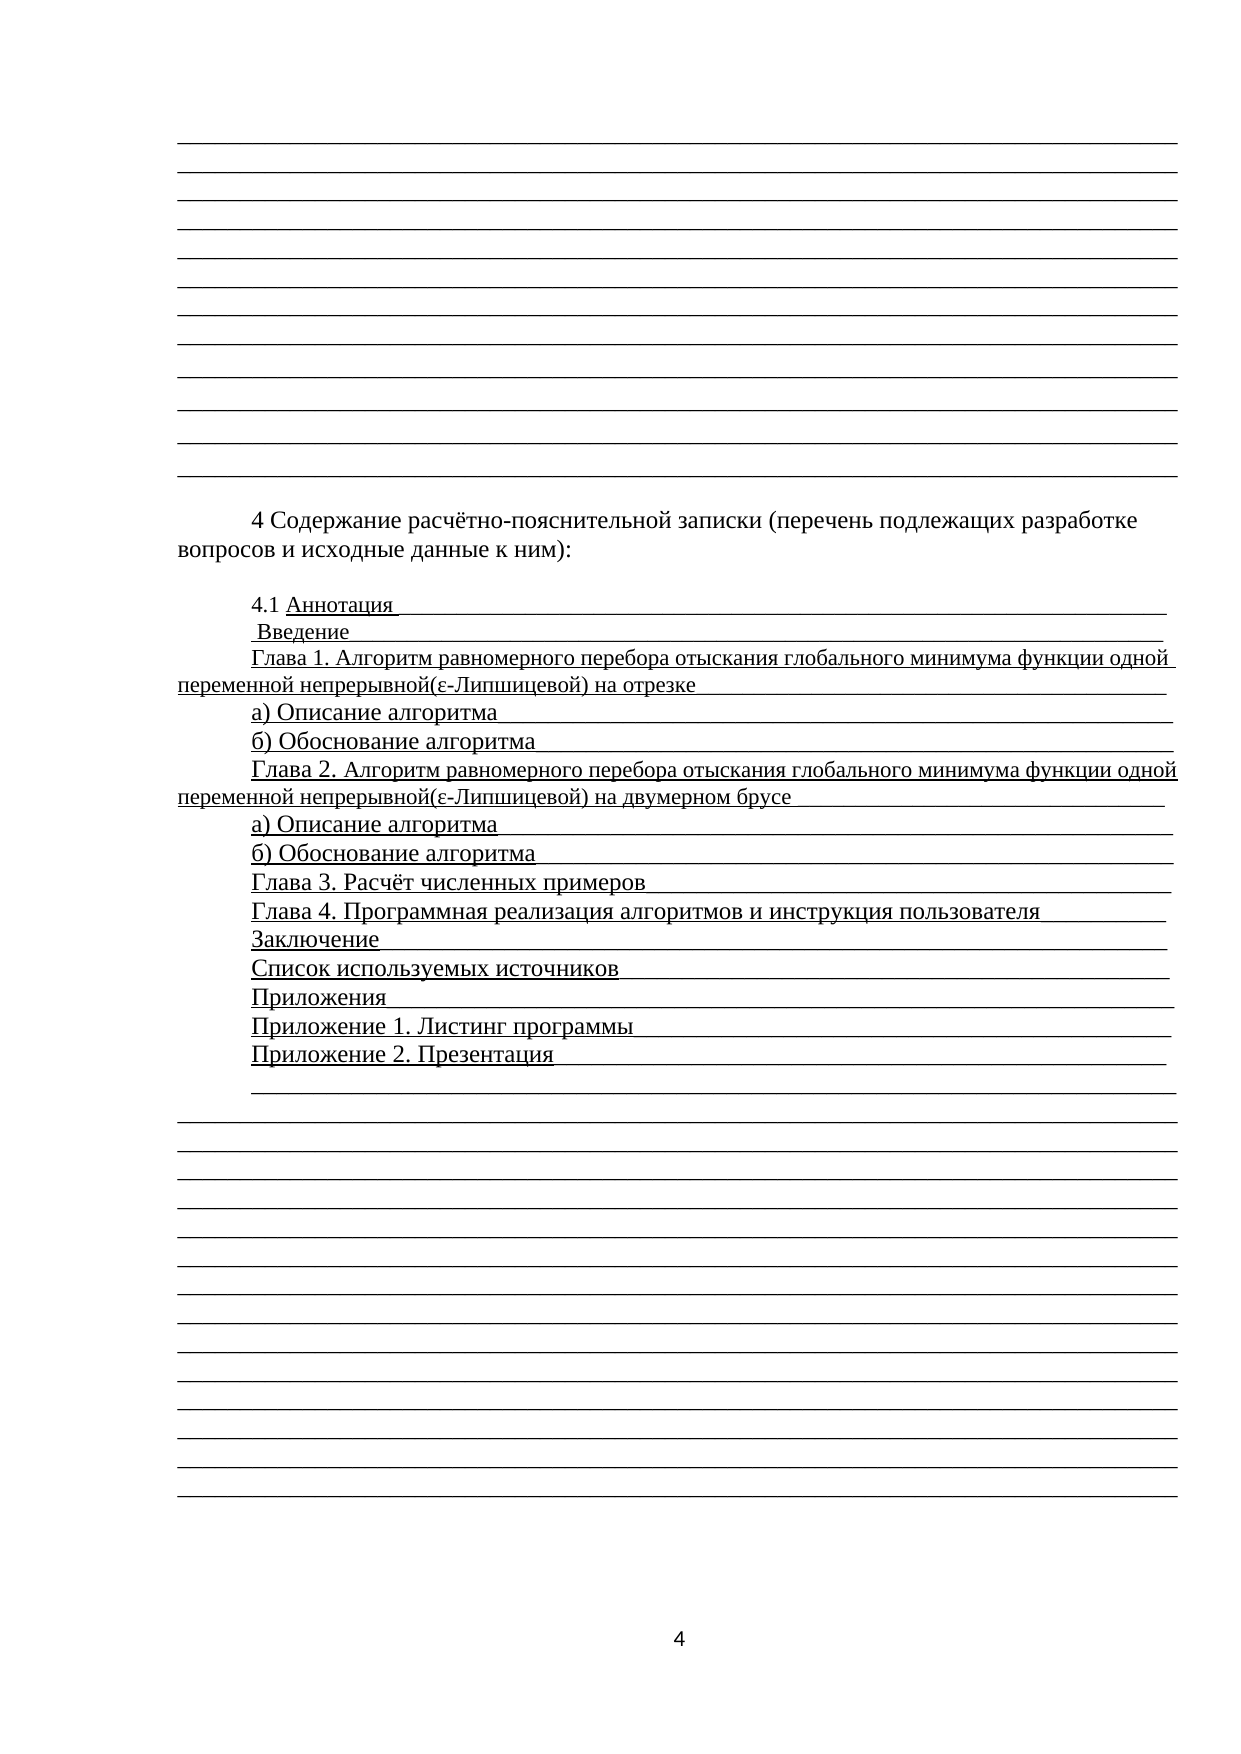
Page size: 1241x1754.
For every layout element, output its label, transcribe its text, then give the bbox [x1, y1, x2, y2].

text __________________________________________________________________________________________________________________________________________________________________________________________________________________________________________________________________________________________________________________________________________________________________________________________________________________________________________________________________________________________________________________________________________________________________________________________________________________________________________________________________________________________________________________________________________________________________________________________________________________________________________________________________________________________________________________________________________________________________________________________________________________________________________________________________________________________________________________________________________________________________________________________________________________________________________ [177, 1068, 1181, 1499]
text Приложение 2. Презентация_________________________________________________ [177, 1039, 1181, 1068]
text а) Описание алгоритма______________________________________________________ [177, 697, 1181, 726]
text Заключение_______________________________________________________________ [177, 924, 1181, 953]
text Глава 3. Расчёт численных примеров__________________________________________ [177, 867, 1181, 896]
text Список используемых источников____________________________________________ [177, 953, 1181, 982]
text Глава 4. Программная реализация алгоритмов и инструкция пользователя__________ [177, 896, 1181, 924]
text ________________________________________________________________________________________________________________________________________________________________________________________________________________________________________________________________________________________________________________________________________________________________________________________________________________ [177, 319, 1181, 480]
text б) Обоснование алгоритма___________________________________________________ [177, 838, 1181, 867]
text Приложения_______________________________________________________________ [177, 982, 1181, 1011]
text Глава 2. Алгоритм равномерного перебора отыскания глобального минимума функции одной переменной непрерывной(ε-Липшицевой) на двумерном брусе ________________________________ [177, 754, 1181, 809]
text б) Обоснование алгоритма___________________________________________________ [177, 726, 1181, 754]
text Введение_______________________________________________________________________ [177, 618, 1181, 644]
text 4 Содержание расчётно-пояснительной записки (перечень подлежащих разработке вопросов и исходные данные к ним): [177, 505, 1181, 563]
text а) Описание алгоритма______________________________________________________ [177, 809, 1181, 838]
text Глава 1. Алгоритм равномерного перебора отыскания глобального минимума функции одной переменной непрерывной(ε-Липшицевой) на отрезке_________________________________________ [177, 644, 1181, 697]
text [177, 118, 1181, 262]
text Приложение 1. Листинг программы___________________________________________ [177, 1011, 1181, 1039]
text 4.1 Аннотация ___________________________________________________________________ [177, 592, 1181, 618]
text ________________________________________________________________________________________________________________________________________________________________ [177, 262, 1181, 319]
